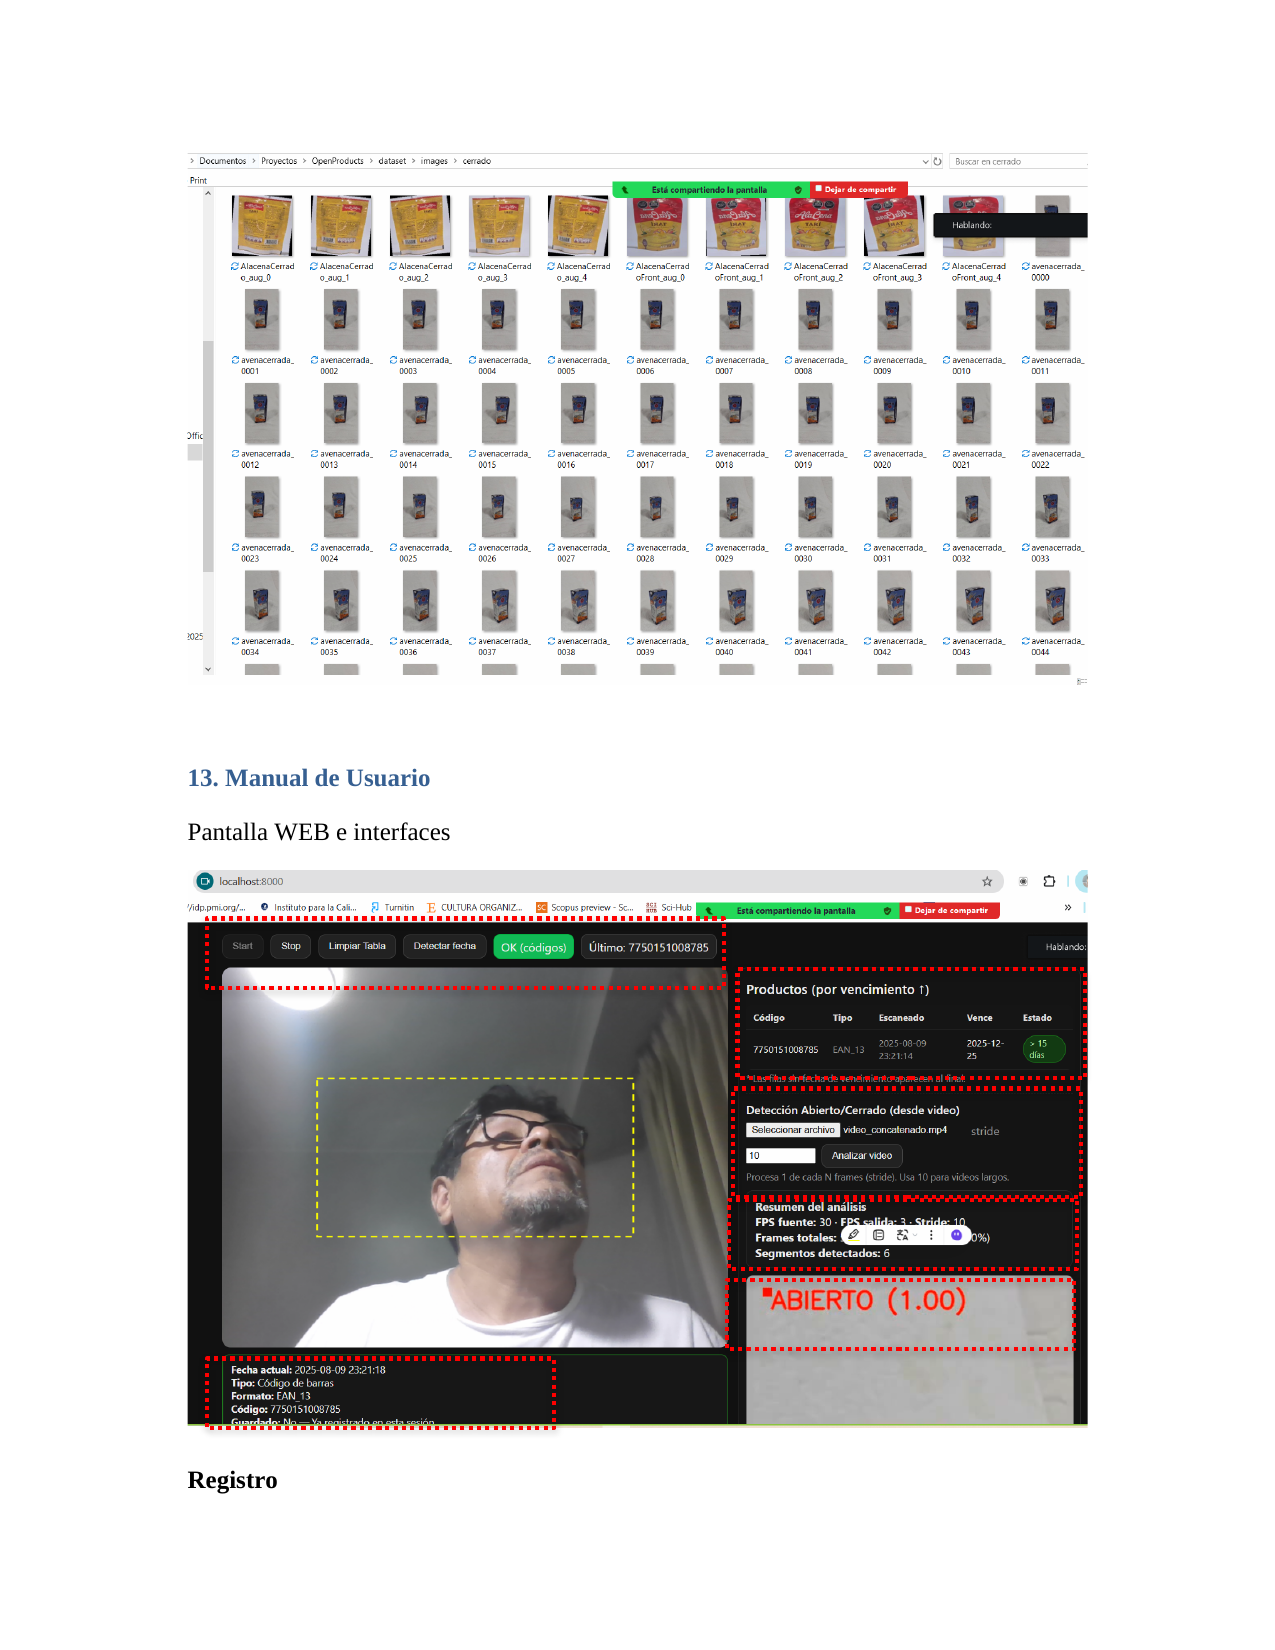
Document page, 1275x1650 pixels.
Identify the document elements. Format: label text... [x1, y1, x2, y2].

text 13. Manual de Usuario [187, 763, 1087, 791]
picture [187, 870, 1088, 1428]
list Registro [187, 1465, 1087, 1493]
picture [187, 150, 1088, 685]
text Pantalla WEB e interfaces [187, 817, 1087, 845]
